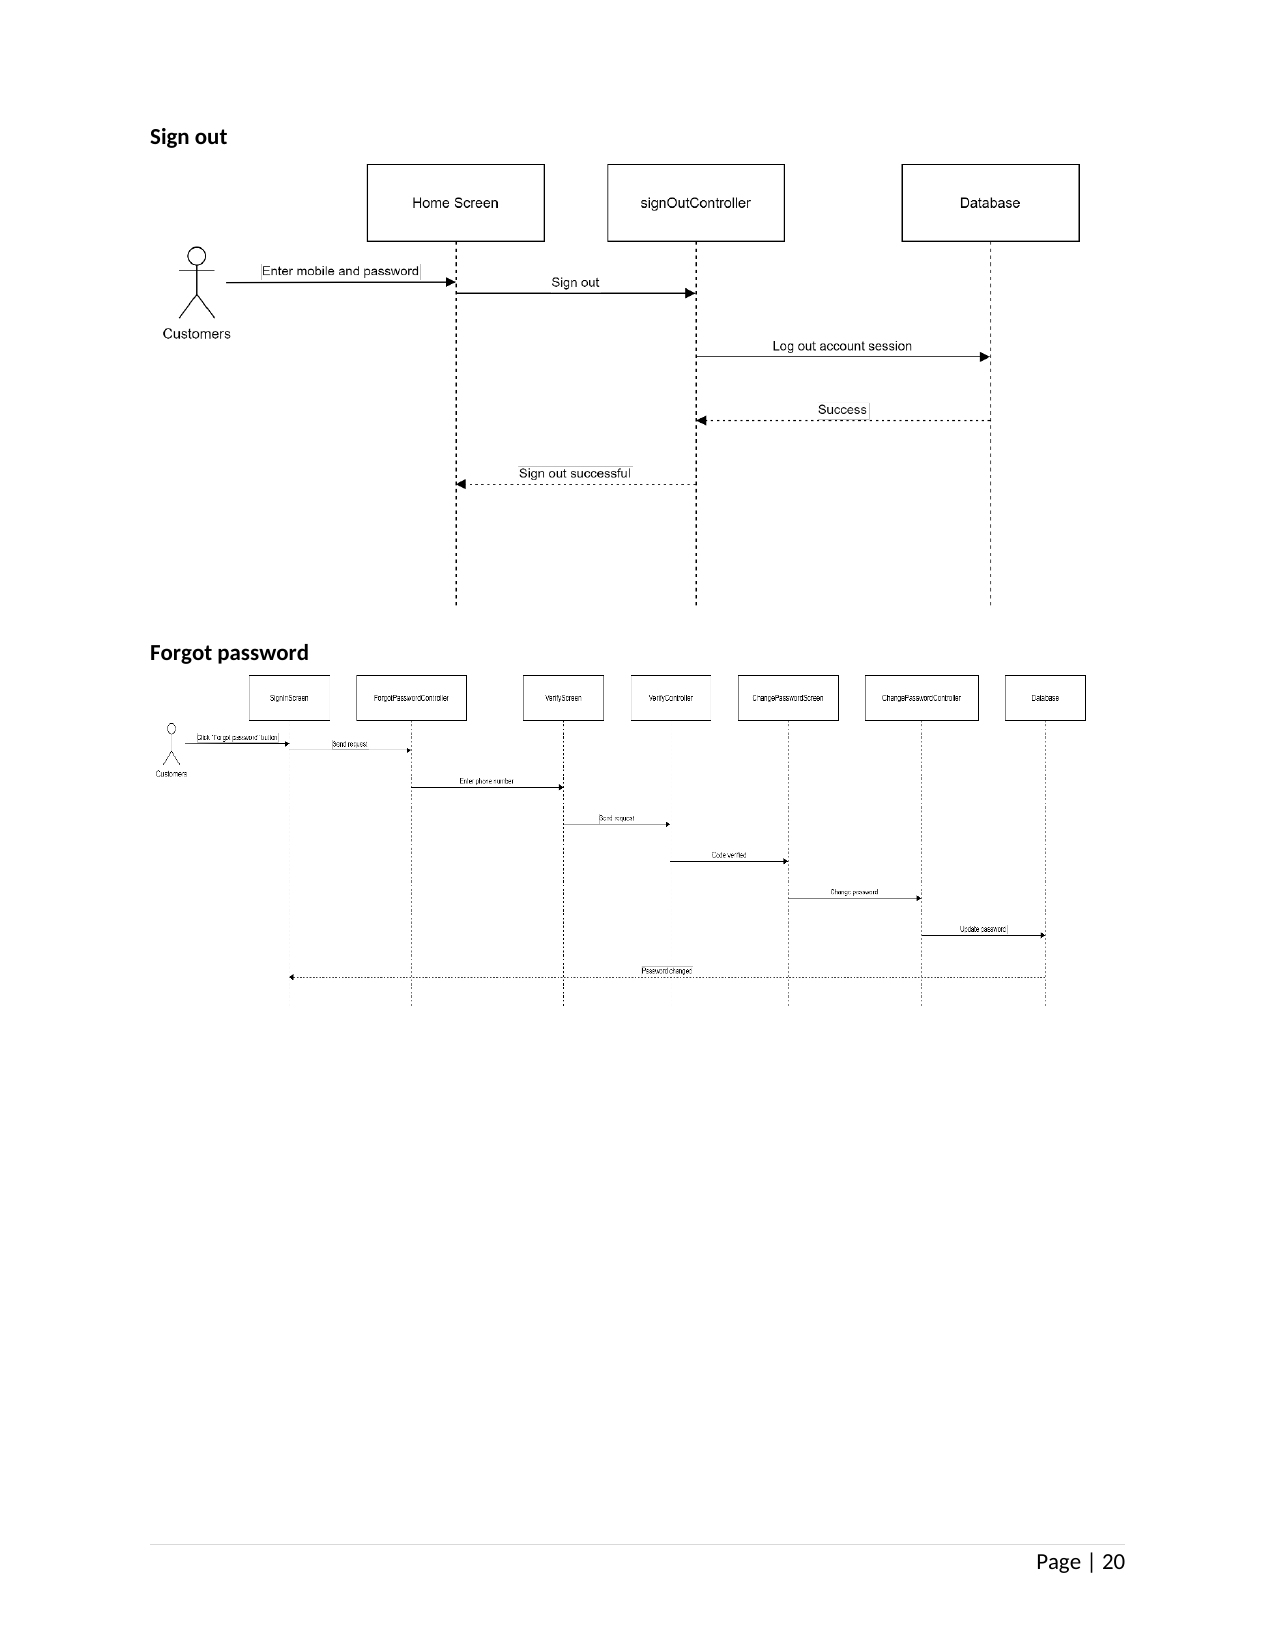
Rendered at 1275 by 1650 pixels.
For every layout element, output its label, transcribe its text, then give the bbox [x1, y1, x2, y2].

picture [150, 668, 1091, 1014]
subtitle Forgot password [150, 638, 1125, 666]
subtitle Sign out [150, 122, 1125, 150]
picture [150, 152, 1091, 620]
